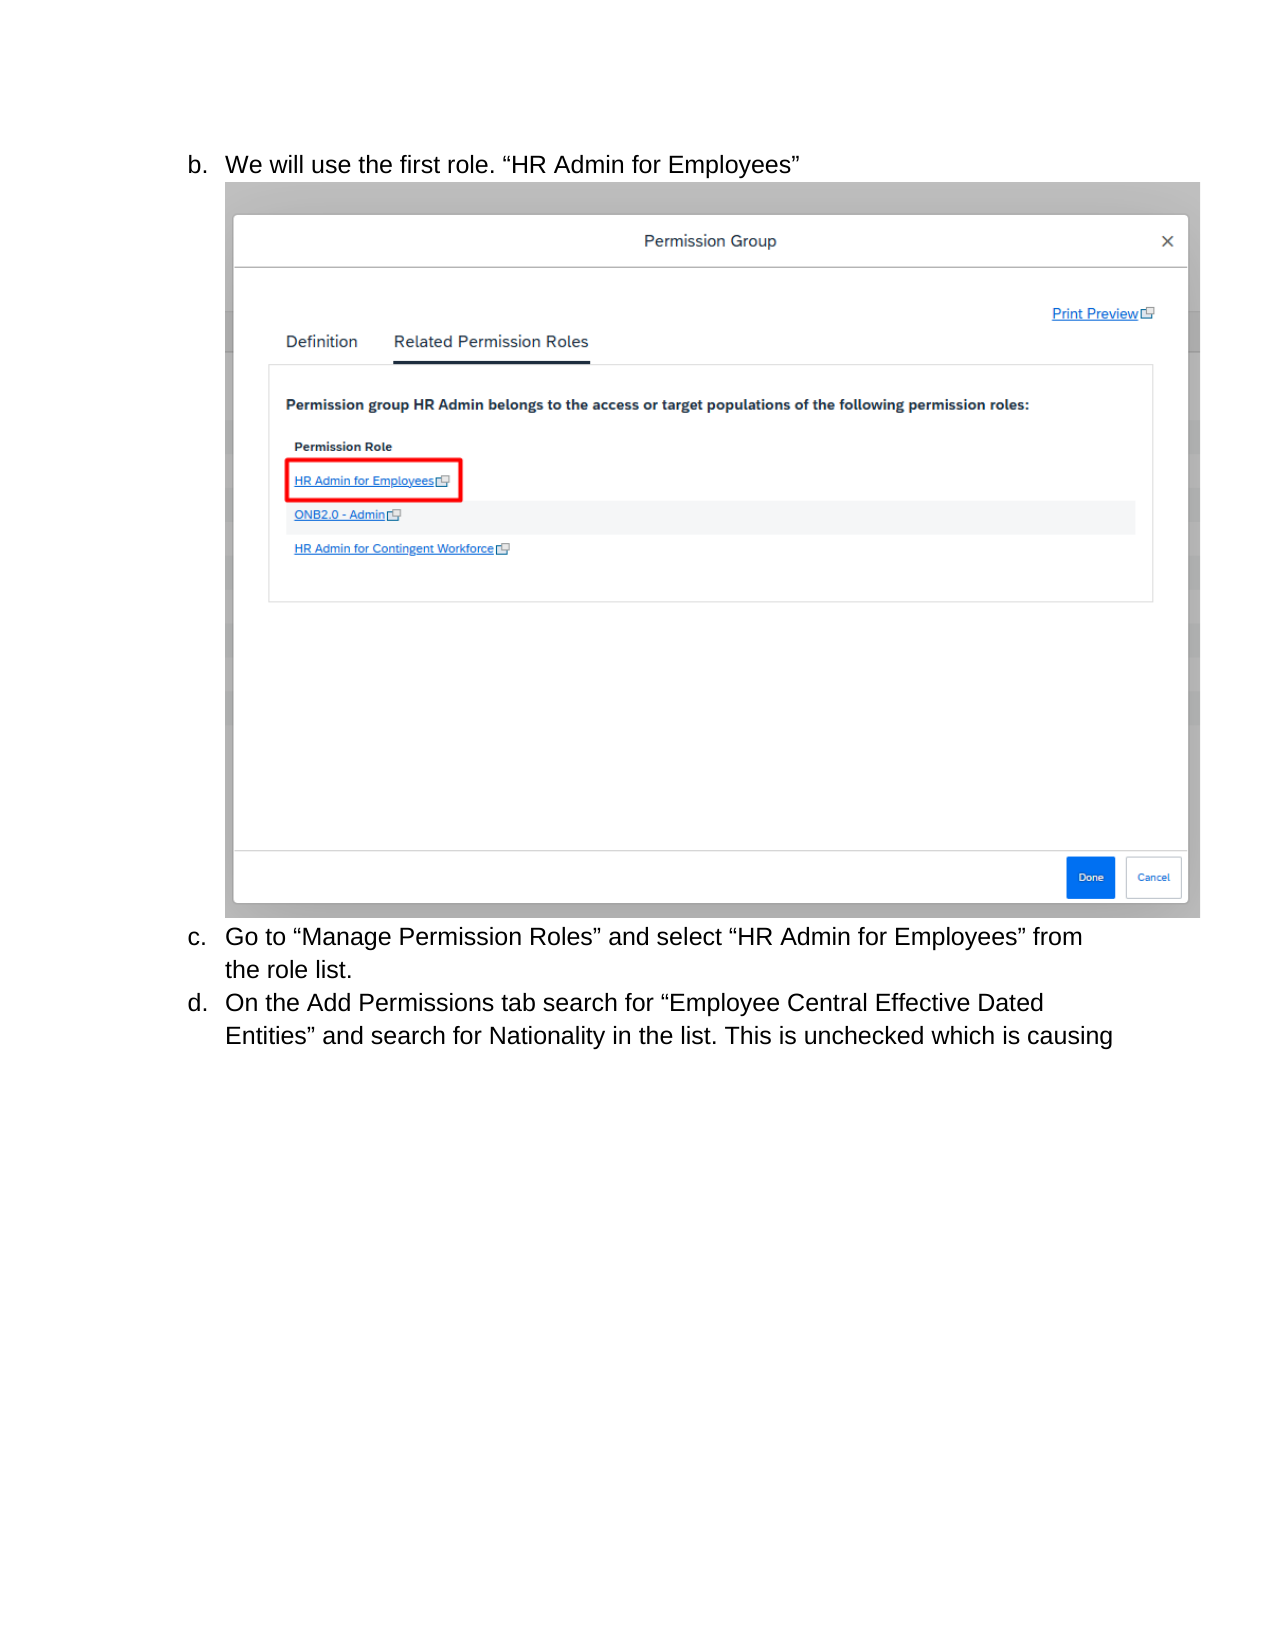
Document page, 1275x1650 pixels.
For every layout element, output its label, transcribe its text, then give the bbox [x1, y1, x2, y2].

list Go to “Manage Permission Roles” and select “HR Admin for Employees” from the role list. [187, 922, 1125, 984]
list On the Add Permissions tab search for “Employee Central Effective Dated Entities” and search for Nationality in the list. This is unchecked which is causing the problem. [187, 988, 1125, 1050]
picture [225, 182, 1200, 918]
